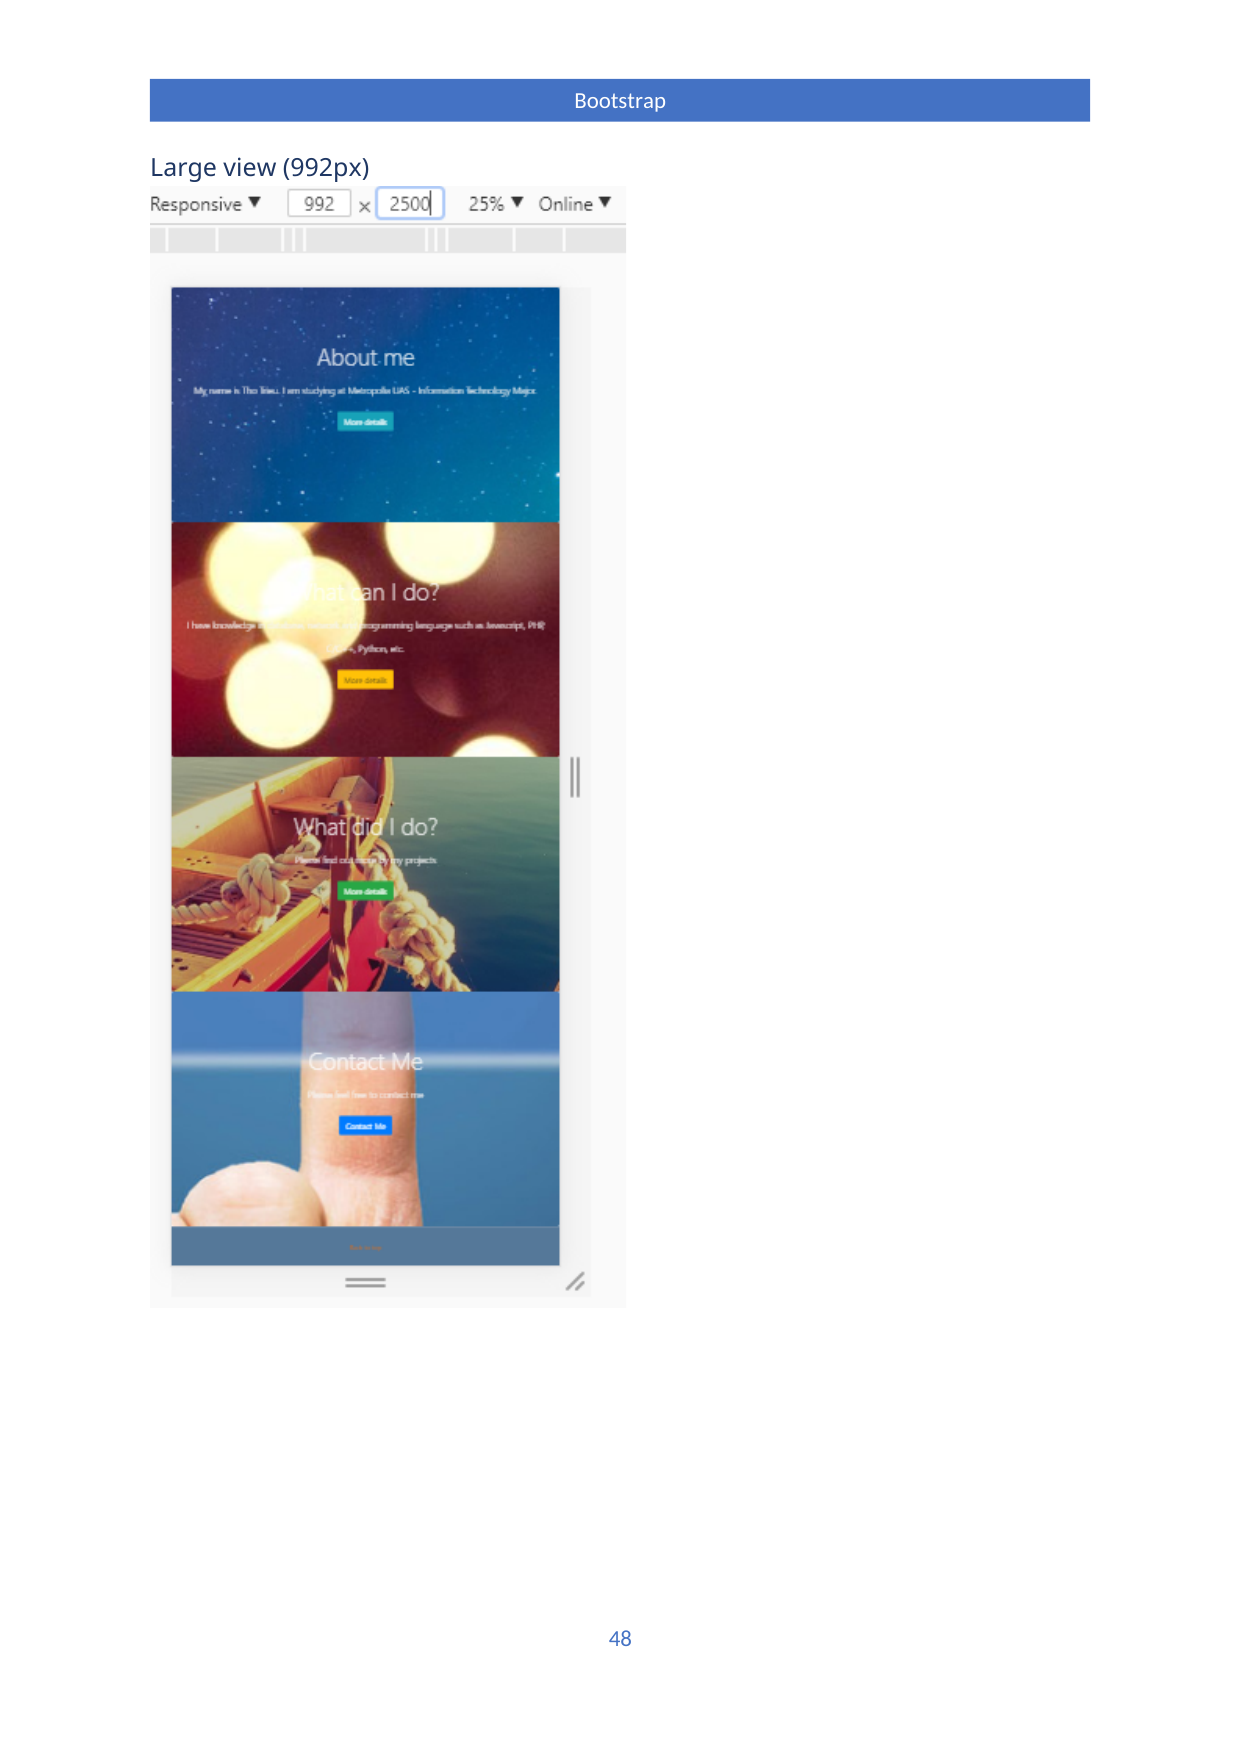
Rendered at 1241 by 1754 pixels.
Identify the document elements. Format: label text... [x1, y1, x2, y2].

subtitle Large view (992px) [150, 150, 1090, 184]
picture [150, 186, 627, 1308]
